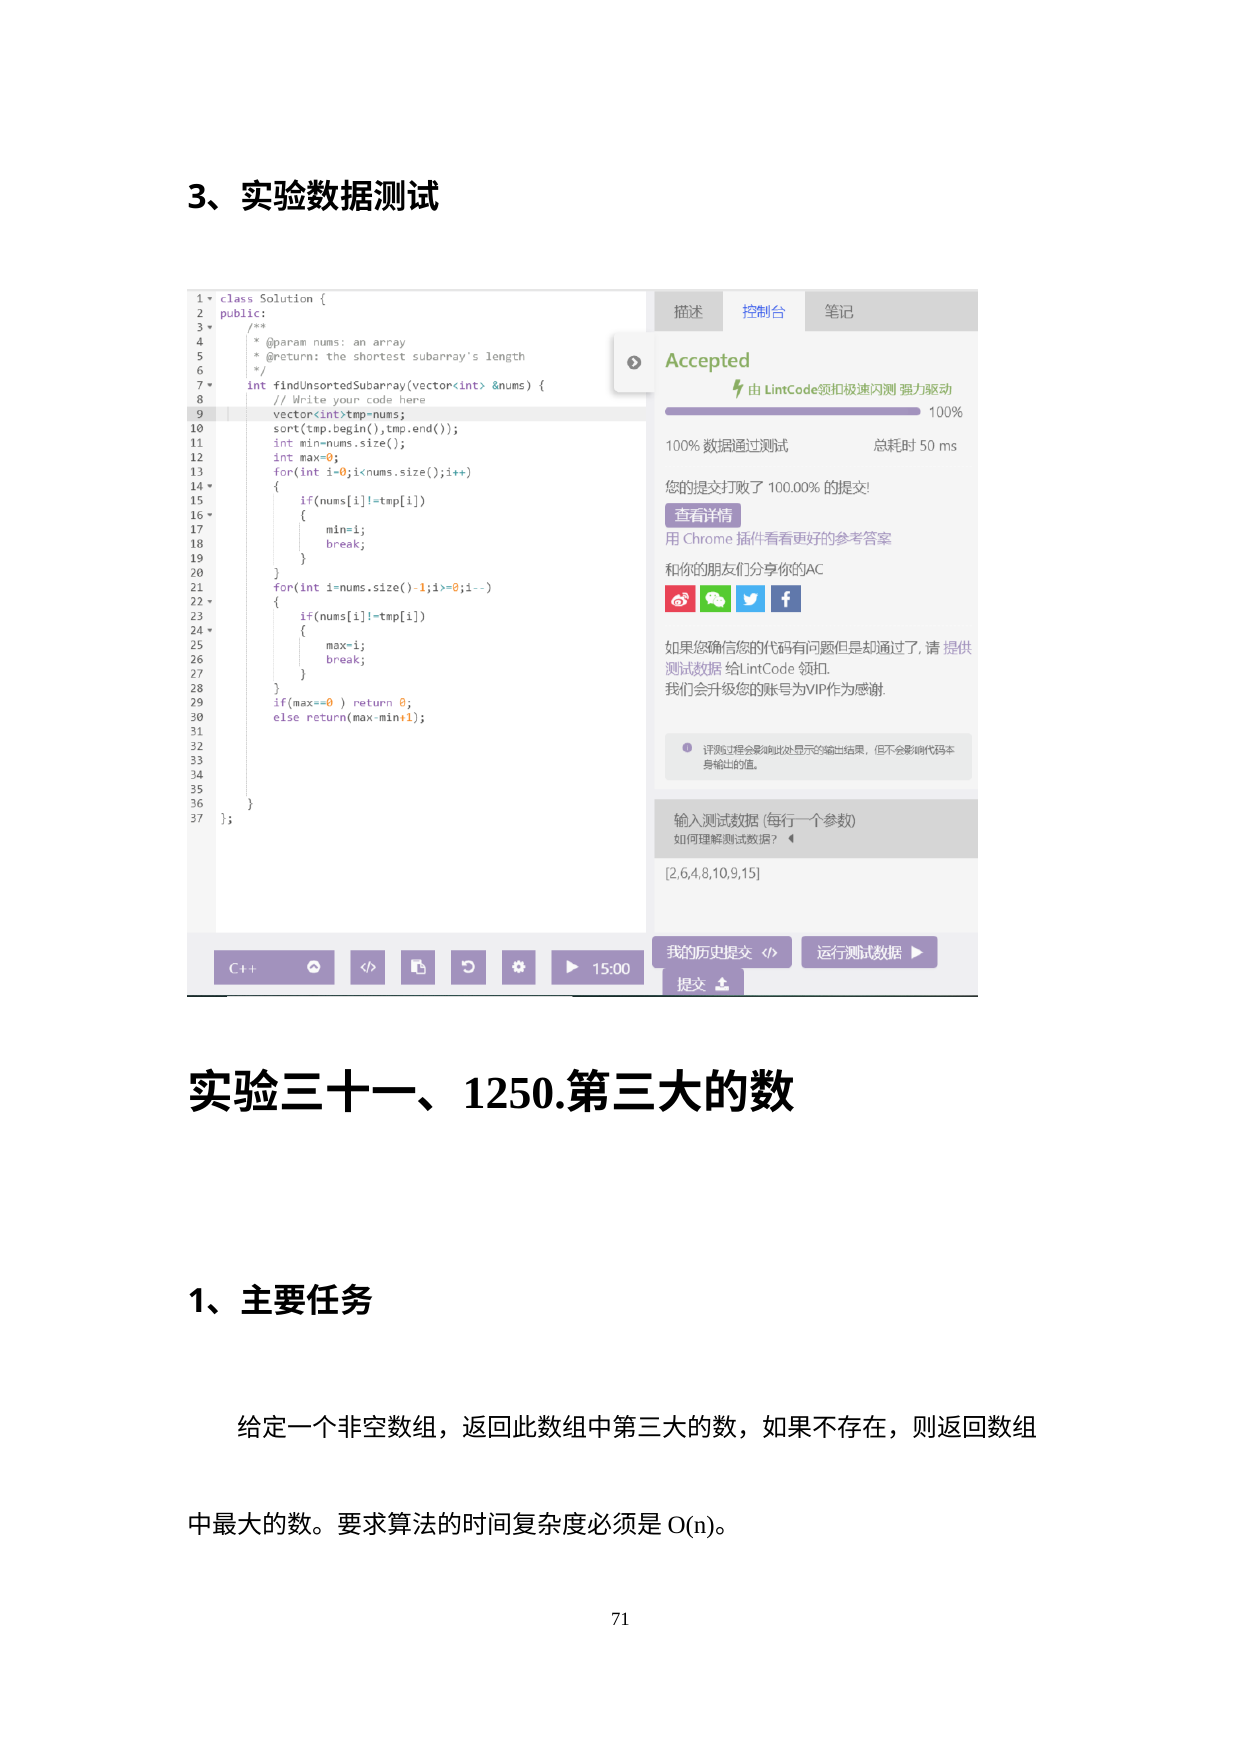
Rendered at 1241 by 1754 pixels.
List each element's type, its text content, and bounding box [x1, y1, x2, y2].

text 给定一个非空数组，返回此数组中第三大的数，如果不存在，则返回数组中最大的数。要求算法的时间复杂度必须是O(n)。 [187, 1393, 1053, 1555]
subtitle 1、主要任务 [187, 1265, 1053, 1330]
subtitle 实验三十一、1250.第三大的数 [187, 1040, 1053, 1137]
subtitle 3、实验数据测试 [187, 162, 1053, 227]
picture [187, 289, 978, 997]
